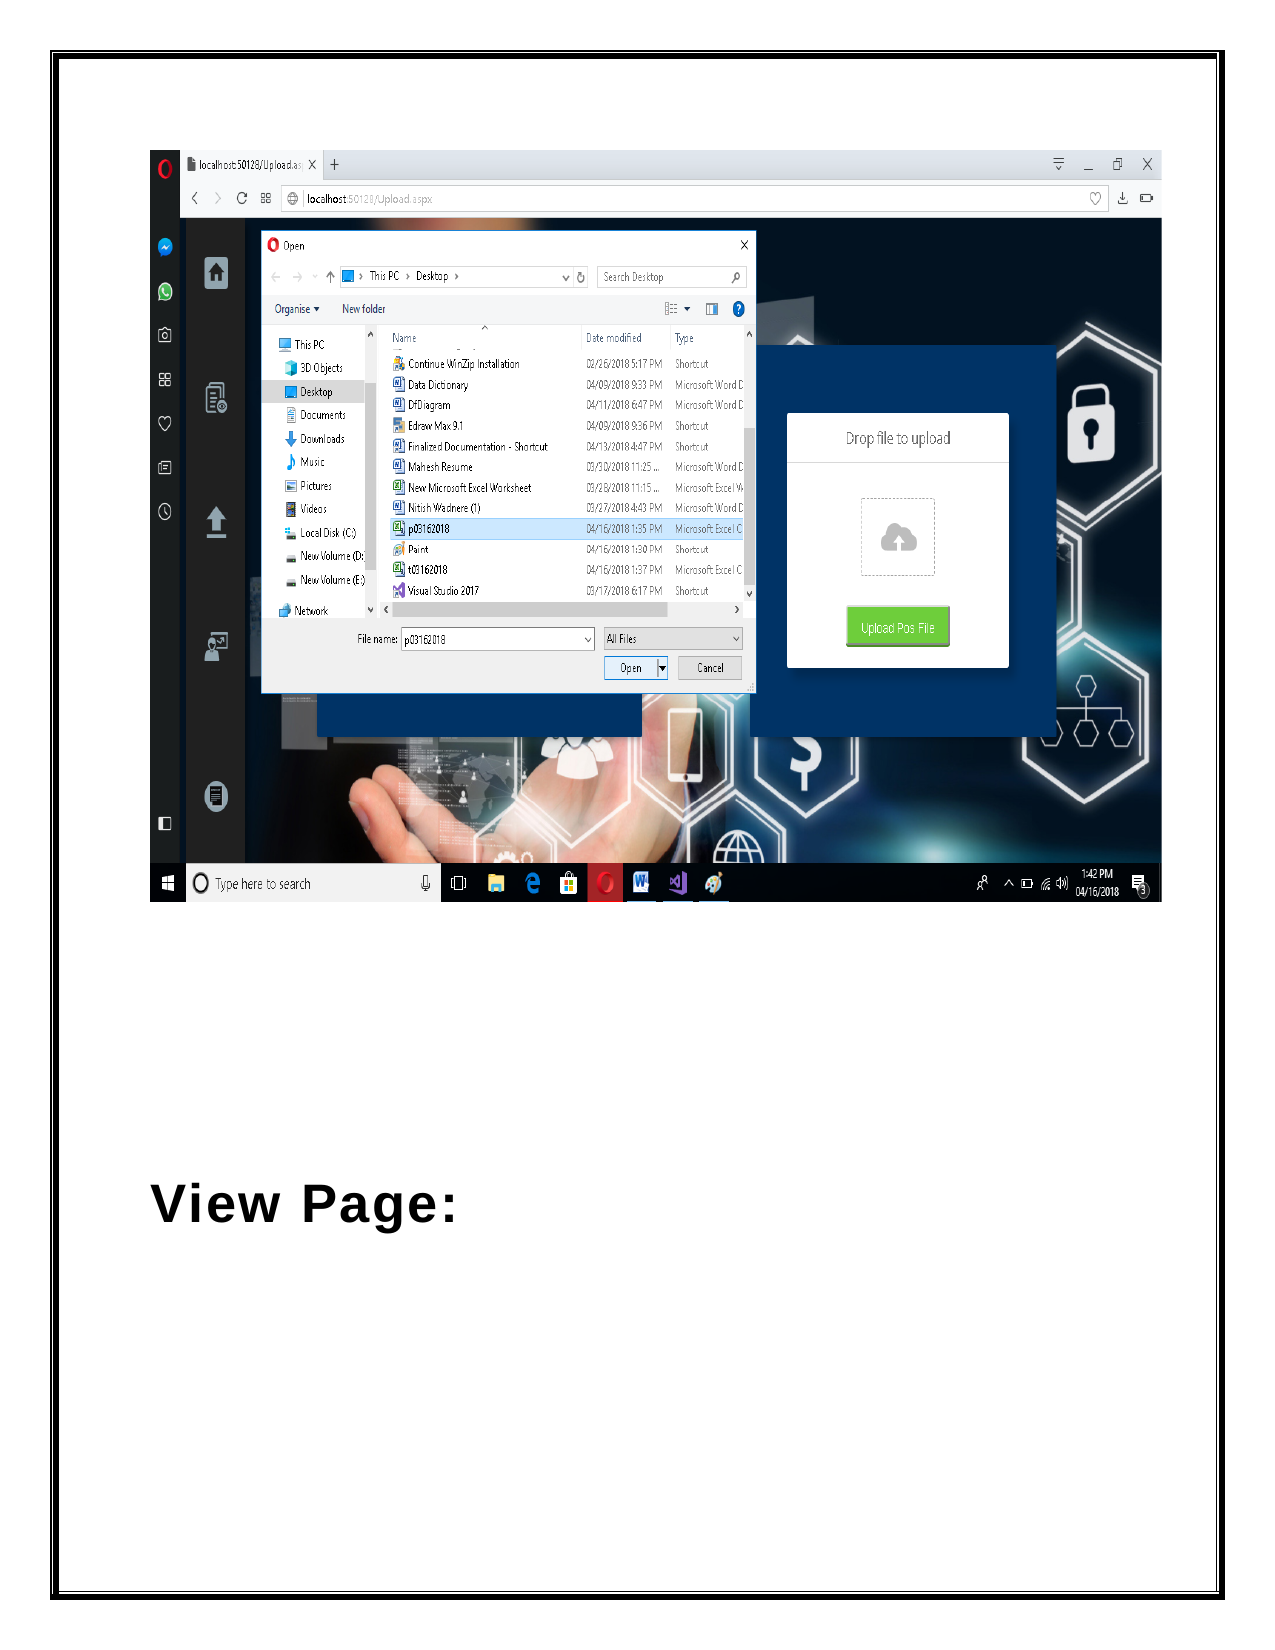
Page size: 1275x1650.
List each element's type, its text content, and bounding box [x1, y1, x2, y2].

text View Page: [150, 1172, 1125, 1234]
picture [150, 150, 1162, 902]
